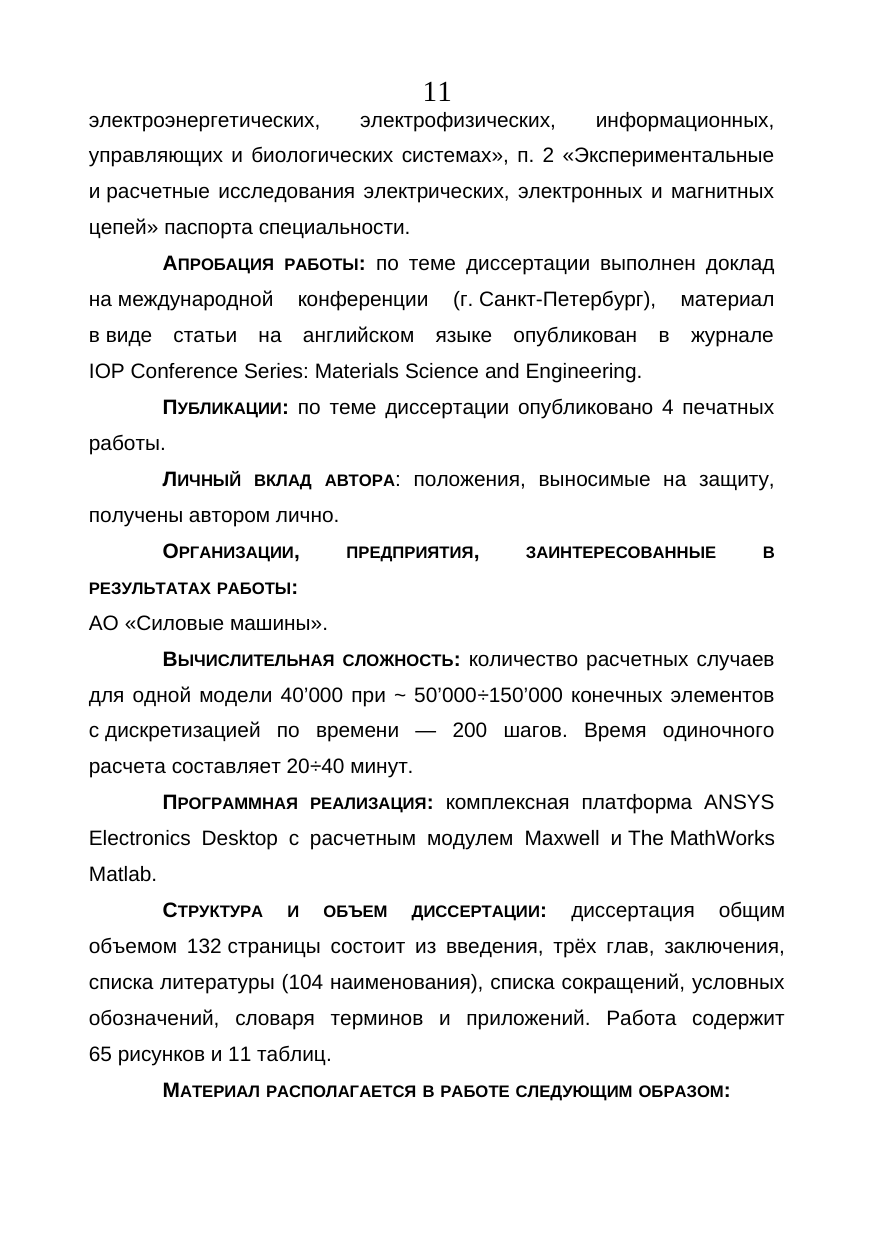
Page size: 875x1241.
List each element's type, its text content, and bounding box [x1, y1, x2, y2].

text Структура и объем диссертации: диссертация общим объемом 132 страницы состоит из введения, трёх глав, заключения, списка литературы (104 наименования), списка сокращений, условных обозначений, словаря терминов и приложений. Работа содержит 65 рисунков и 11 таблиц. [89, 898, 785, 1066]
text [89, 107, 775, 239]
text Личный вклад автора: положения, выносимые на защиту, получены автором лично. [89, 467, 775, 527]
text Апробация работы: по теме диссертации выполнен доклад на международной конференции (г. Санкт-Петербург), материал в виде статьи на английском языке опубликован в журнале IOP Conference Series: Materials Science and Engineering. [89, 251, 775, 383]
text Вычислительная сложность: количество расчетных случаев для одной модели 40’000 при ~ 50’000÷150’000 конечных элементов с дискретизацией по времени — 200 шагов. Время одиночного расчета составляет 20÷40 минут. [89, 646, 775, 778]
text Организации, предприятия, заинтересованные в результатах работы: [89, 539, 775, 598]
text Программная реализация: комплексная платформа ANSYS Electronics Desktop с расчетным модулем Maxwell и The MathWorks Matlab. [89, 790, 775, 886]
text АО «Силовые машины». [89, 611, 779, 634]
text Материал располагается в работе следующим образом: [89, 1078, 785, 1102]
text Публикации: по теме диссертации опубликовано 4 печатных работы. [89, 395, 775, 455]
